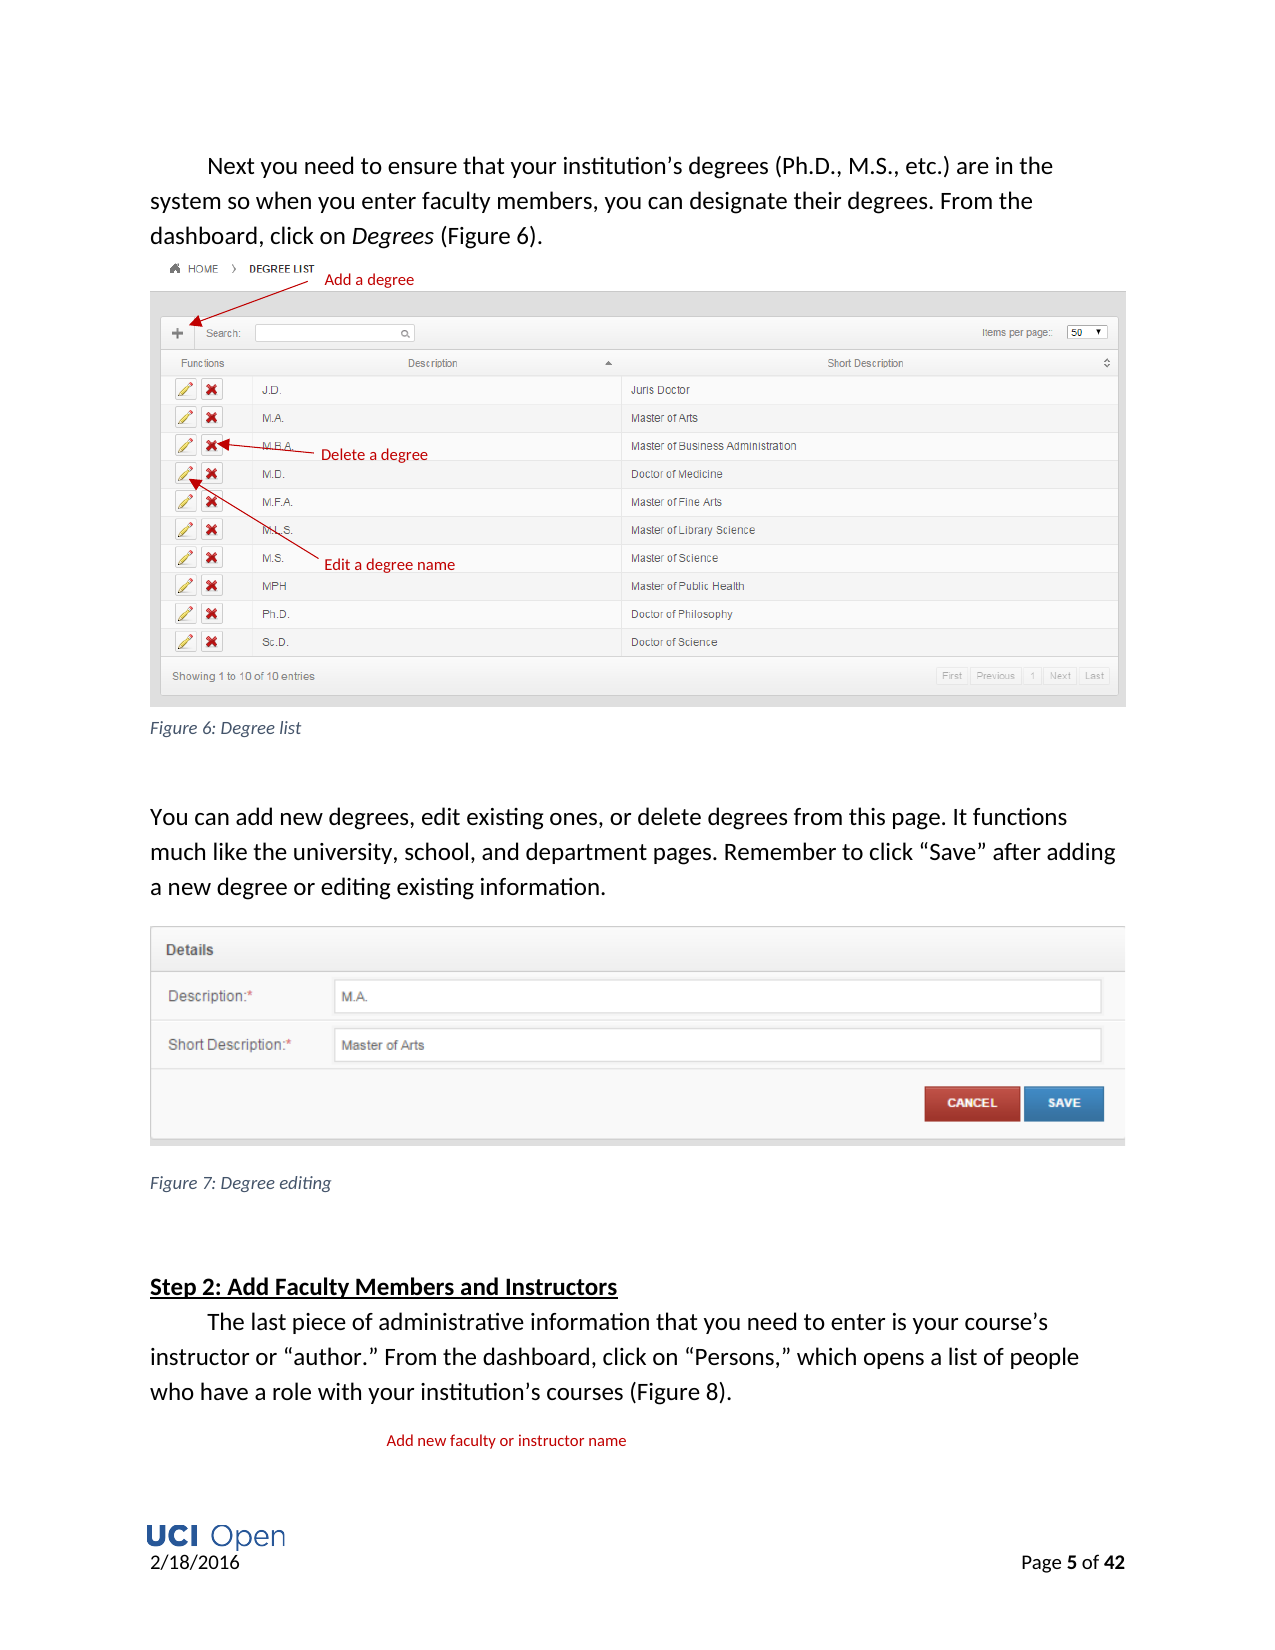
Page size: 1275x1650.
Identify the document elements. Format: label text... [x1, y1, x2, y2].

picture [147, 1525, 285, 1551]
text The last piece of administrative information that you need to enter is your course’s instructor or “author.” From the dashboard, click on “Persons,” which opens a list of people who have a role with your institution’s courses (Figure 8). [150, 1306, 1125, 1406]
picture [150, 926, 1125, 1146]
text You can add new degrees, edit existing ones, or delete degrees from this page. It functions much like the university, school, and department pages. Remember to click “Save” after adding a new degree or editing existing information. [150, 801, 1125, 901]
subtitle Step 2: Add Faculty Members and Instructors [150, 1271, 1125, 1301]
picture [150, 254, 1126, 707]
text Next you need to ensure that your institution’s degrees (Ph.D., M.S., etc.) are in the system so when you enter faculty members, you can designate their degrees. From the dashboard, click on Degrees (Figure 6). [150, 150, 1125, 251]
